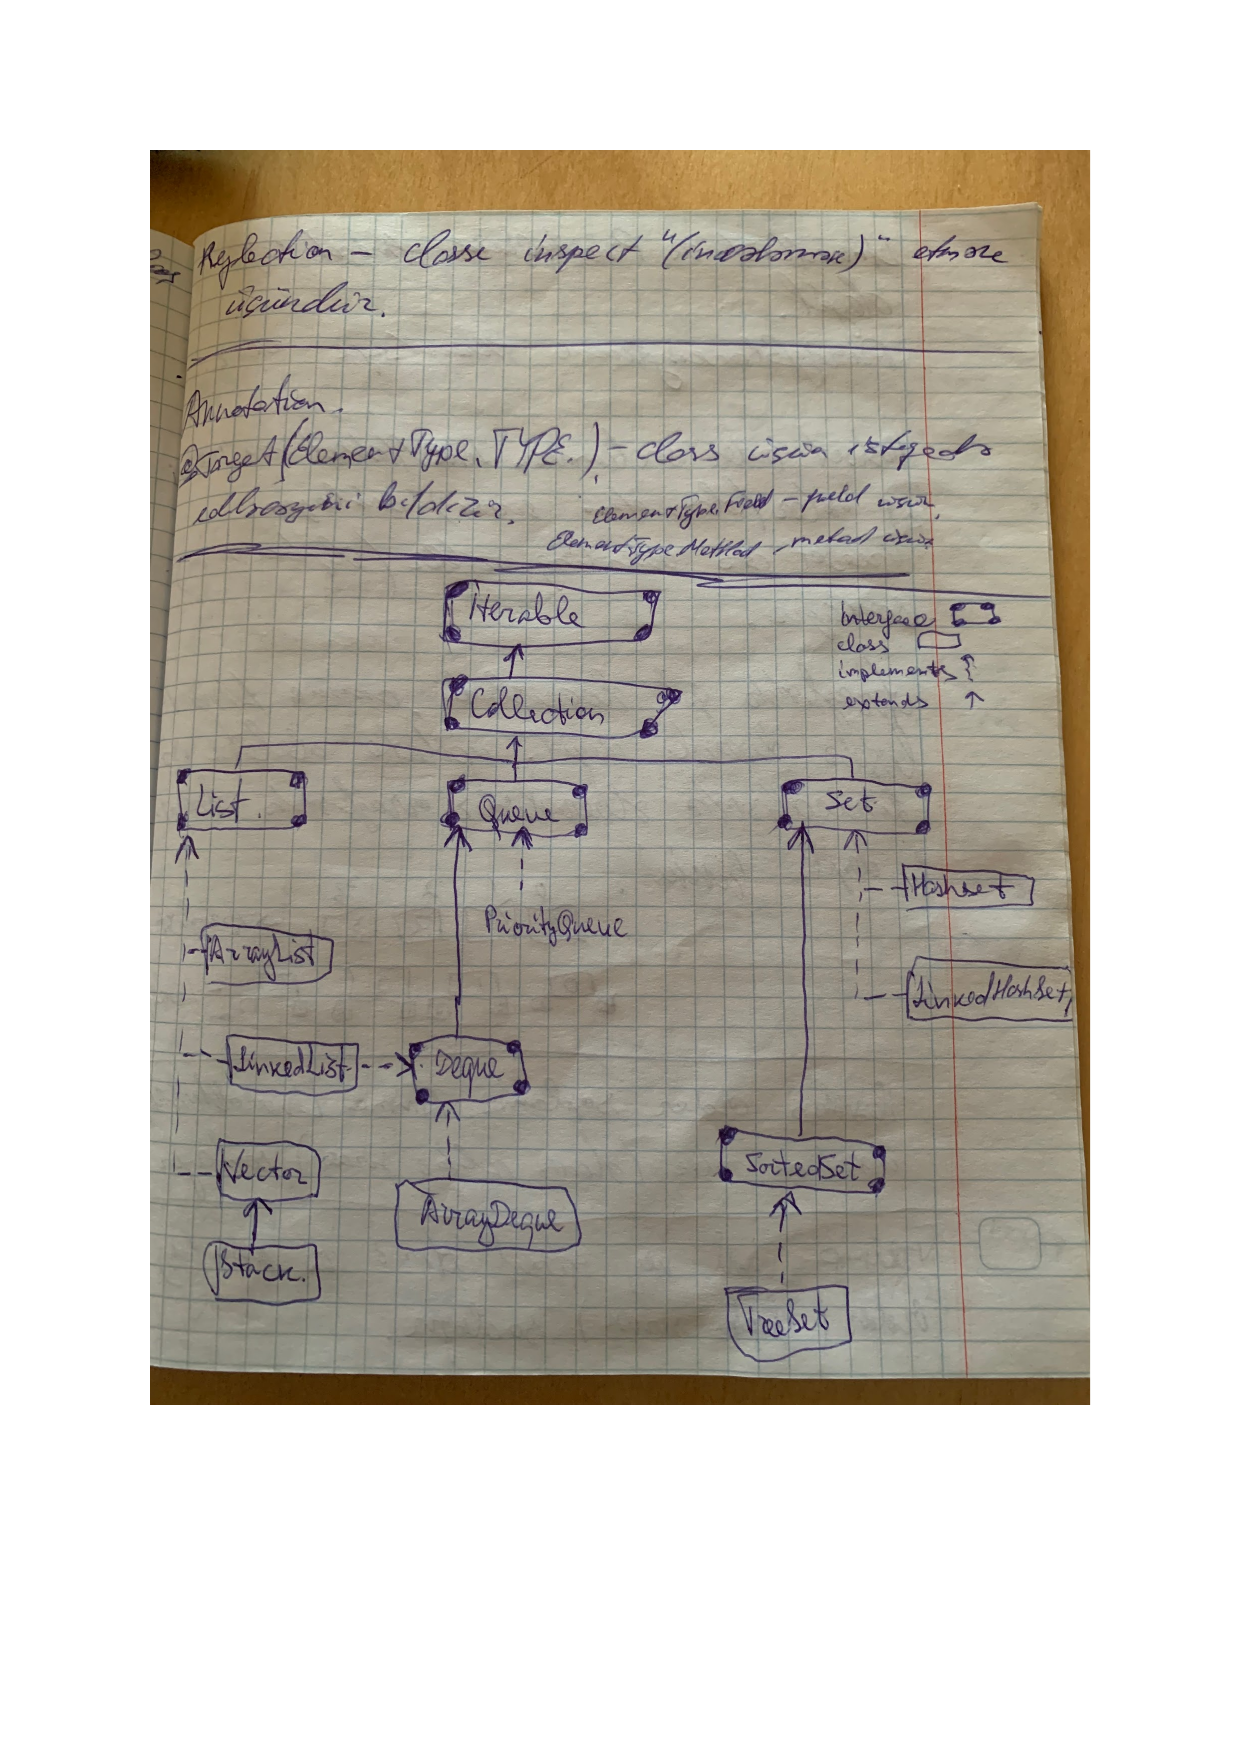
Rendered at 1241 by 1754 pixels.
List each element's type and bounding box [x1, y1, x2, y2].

picture [150, 150, 1091, 1405]
